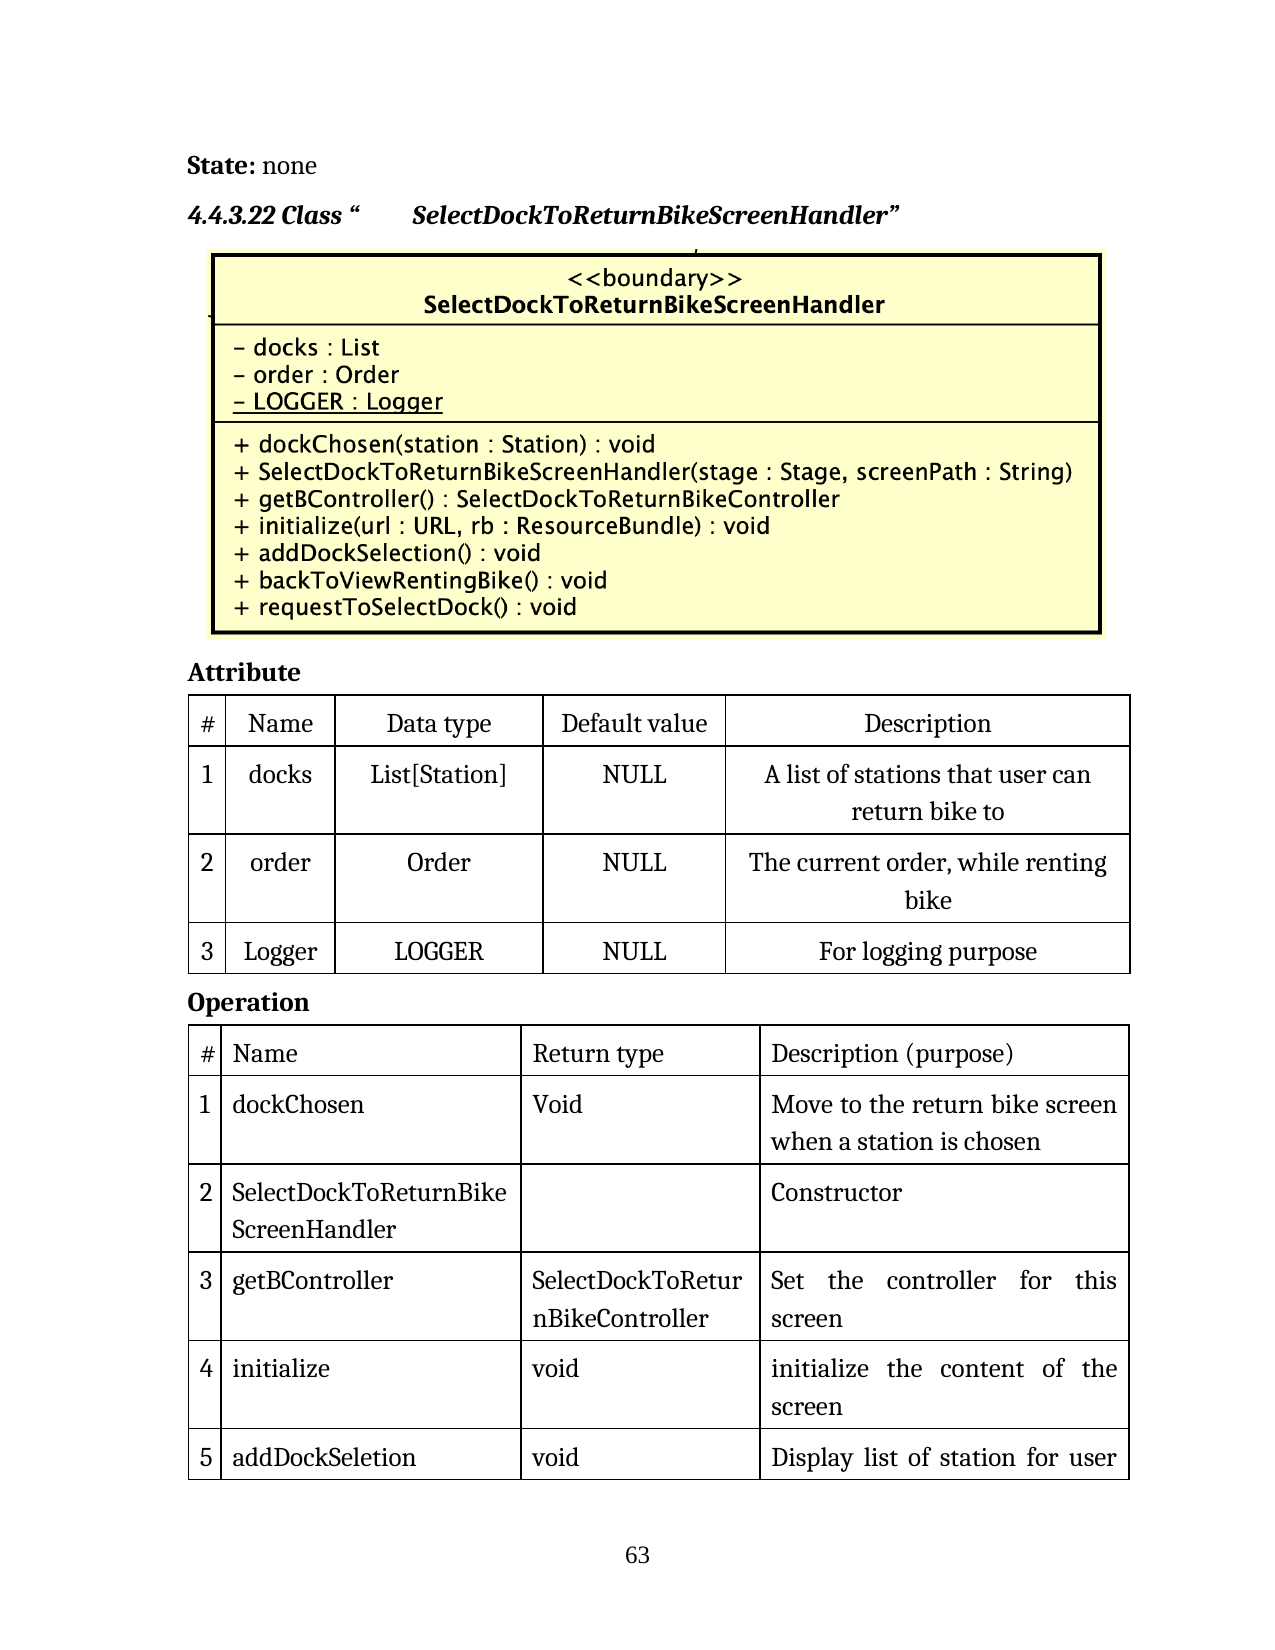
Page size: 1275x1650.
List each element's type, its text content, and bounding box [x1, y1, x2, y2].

table_cell 1 [189, 747, 225, 833]
table_cell NULL [544, 747, 725, 833]
table_cell 2 [189, 1165, 220, 1251]
table_cell [522, 1165, 759, 1251]
table_cell The current order, while renting bike [726, 835, 1129, 922]
table_header # [189, 696, 225, 745]
table_cell Order [336, 835, 542, 922]
table_cell SelectDockToReturnBikeController [522, 1253, 759, 1339]
text Operation [187, 987, 1087, 1018]
table_cell NULL [544, 923, 725, 972]
table_cell Move to the return bike screen when a station is chosen [761, 1076, 1128, 1163]
table_cell dockChosen [222, 1076, 520, 1163]
table_cell void [522, 1341, 759, 1428]
table_cell For logging purpose [726, 923, 1129, 972]
table_cell docks [226, 747, 334, 833]
table_cell Logger [226, 923, 334, 972]
table_cell initialize [222, 1341, 520, 1428]
text Attribute [187, 657, 1087, 688]
table_cell Set the controller for this screen [761, 1253, 1128, 1339]
table_cell SelectDockToReturnBikeScreenHandler [222, 1165, 520, 1251]
table_header Default value [544, 696, 725, 745]
table_cell 3 [189, 1253, 220, 1339]
table_cell NULL [544, 835, 725, 922]
table_cell void [522, 1429, 759, 1479]
table_header # [189, 1026, 220, 1075]
table_cell 3 [189, 923, 225, 972]
table_header Description [726, 696, 1129, 745]
table_cell 4 [189, 1341, 220, 1428]
text State: none [187, 150, 1087, 181]
table_cell Constructor [761, 1165, 1128, 1251]
table_cell A list of stations that user can return bike to [726, 747, 1129, 833]
table_header Name [222, 1026, 520, 1075]
table_header Data type [336, 696, 542, 745]
table_cell 5 [189, 1429, 220, 1479]
table_cell 2 [189, 835, 225, 922]
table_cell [761, 1429, 1128, 1479]
table_header Return type [522, 1026, 759, 1075]
table_cell LOGGER [336, 923, 542, 972]
table_cell addDockSeletion [222, 1429, 520, 1479]
table_header Description (purpose) [761, 1026, 1128, 1075]
table_cell getBController [222, 1253, 520, 1339]
table_cell Void [522, 1076, 759, 1163]
text 4.4.3.22 Class “ SelectDockToReturnBikeScreenHandler” [187, 200, 1087, 231]
table_cell initialize the content of the screen [761, 1341, 1128, 1428]
table_cell List[Station] [336, 747, 542, 833]
table_header Name [226, 696, 334, 745]
table_cell order [226, 835, 334, 922]
table_cell 1 [189, 1076, 220, 1163]
